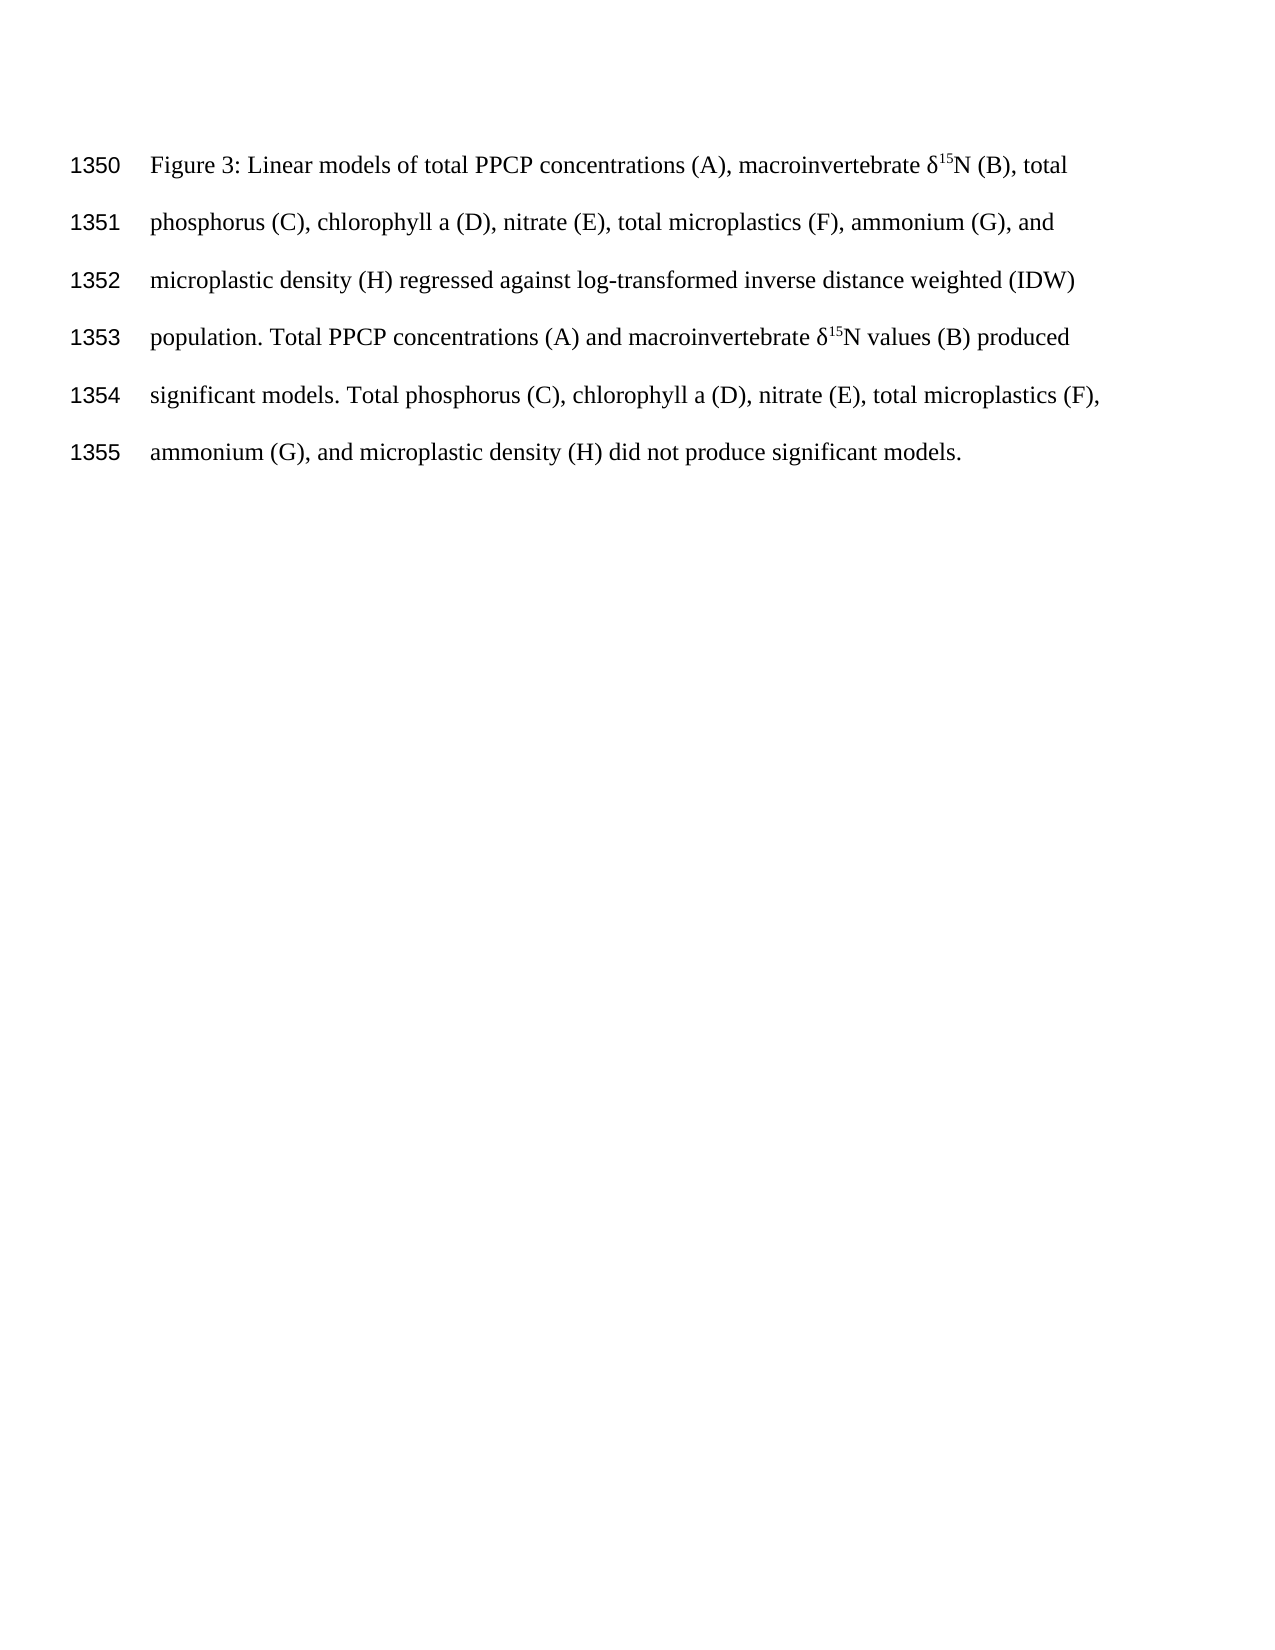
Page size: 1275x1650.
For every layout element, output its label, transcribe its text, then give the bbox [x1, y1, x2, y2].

text Figure 3: Linear models of total PPCP concentrations (A), macroinvertebrate δ15N (B), total phosphorus (C), chlorophyll a (D), nitrate (E), total microplastics (F), ammonium (G), and microplastic density (H) regressed against log-transformed inverse distance weighted (IDW) population. Total PPCP concentrations (A) and macroinvertebrate δ15N values (B) produced significant models. Total phosphorus (C), chlorophyll a (D), nitrate (E), total microplastics (F), ammonium (G), and microplastic density (H) did not produce significant models. [150, 150, 1125, 466]
